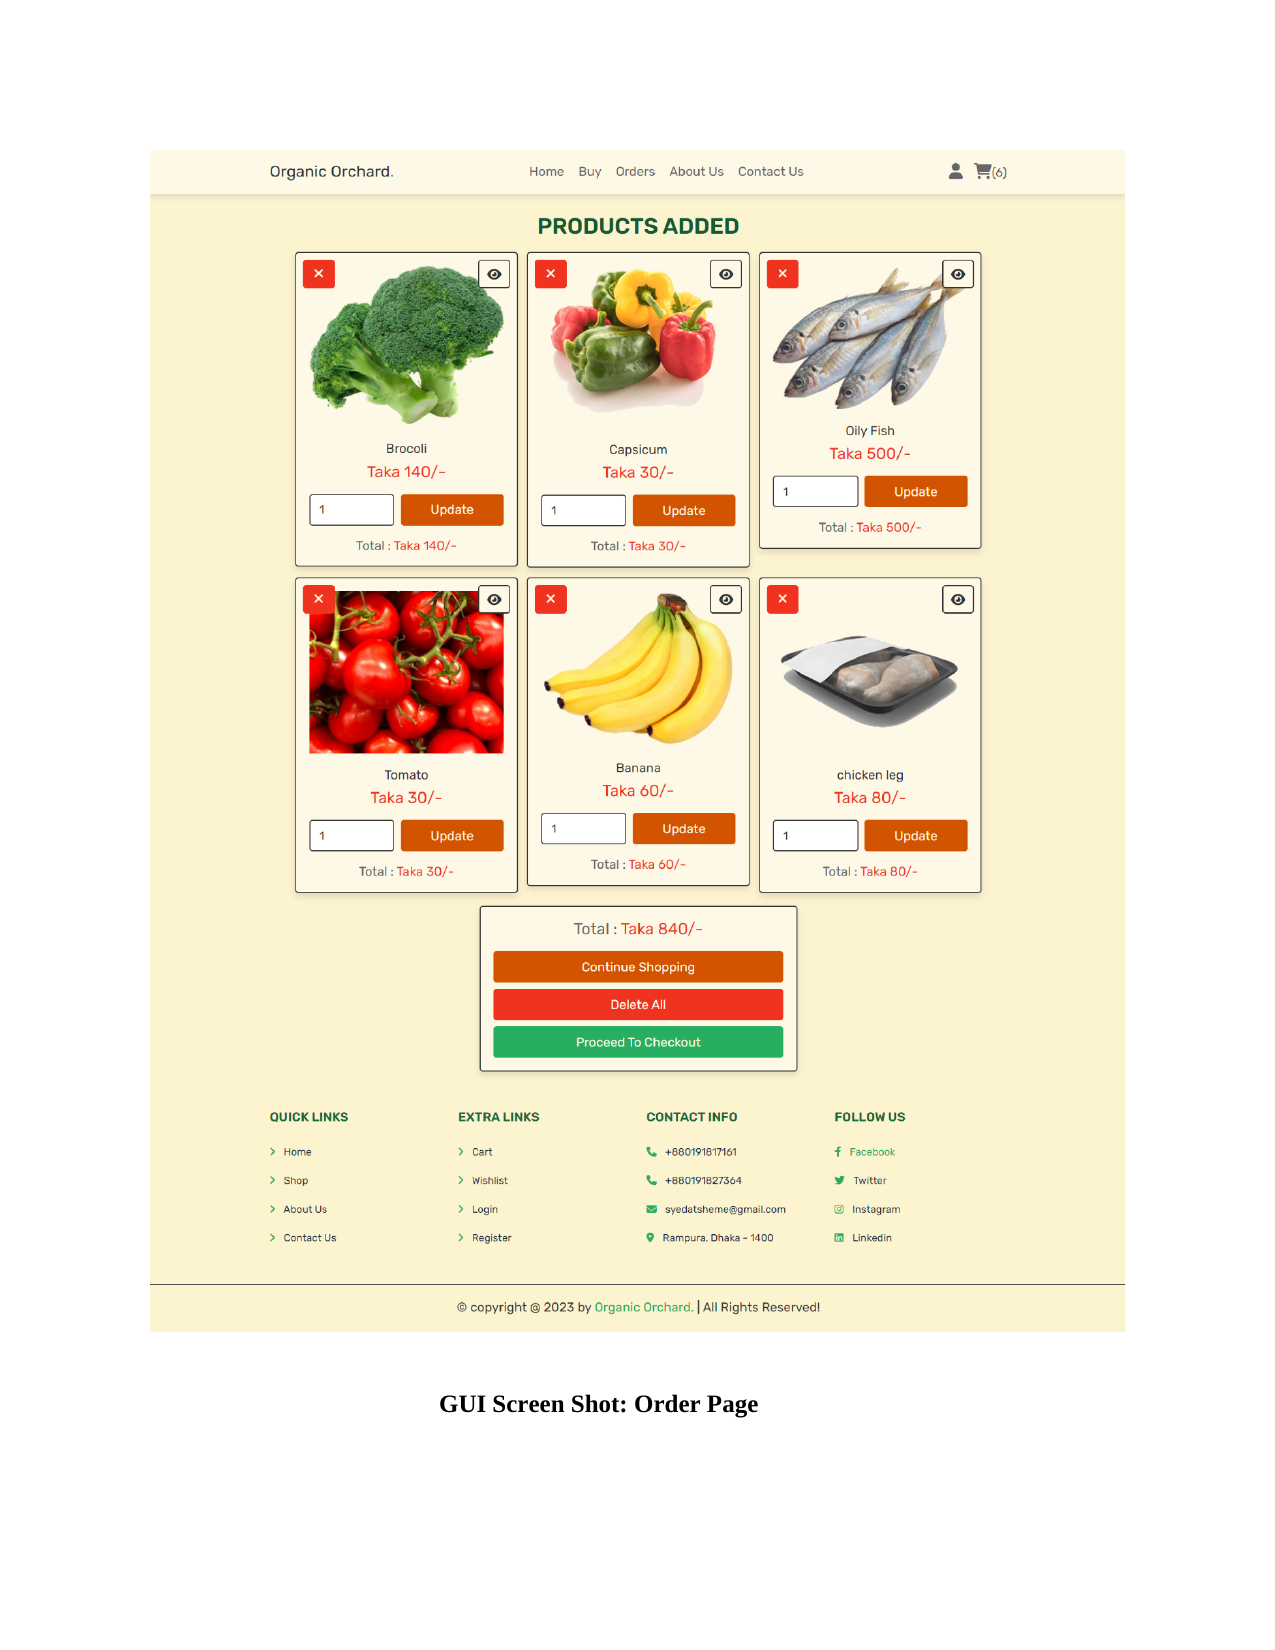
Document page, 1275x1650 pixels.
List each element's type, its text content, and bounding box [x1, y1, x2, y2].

text GUI Screen Shot: Order Page [150, 1389, 1047, 1418]
picture [150, 150, 1125, 1332]
